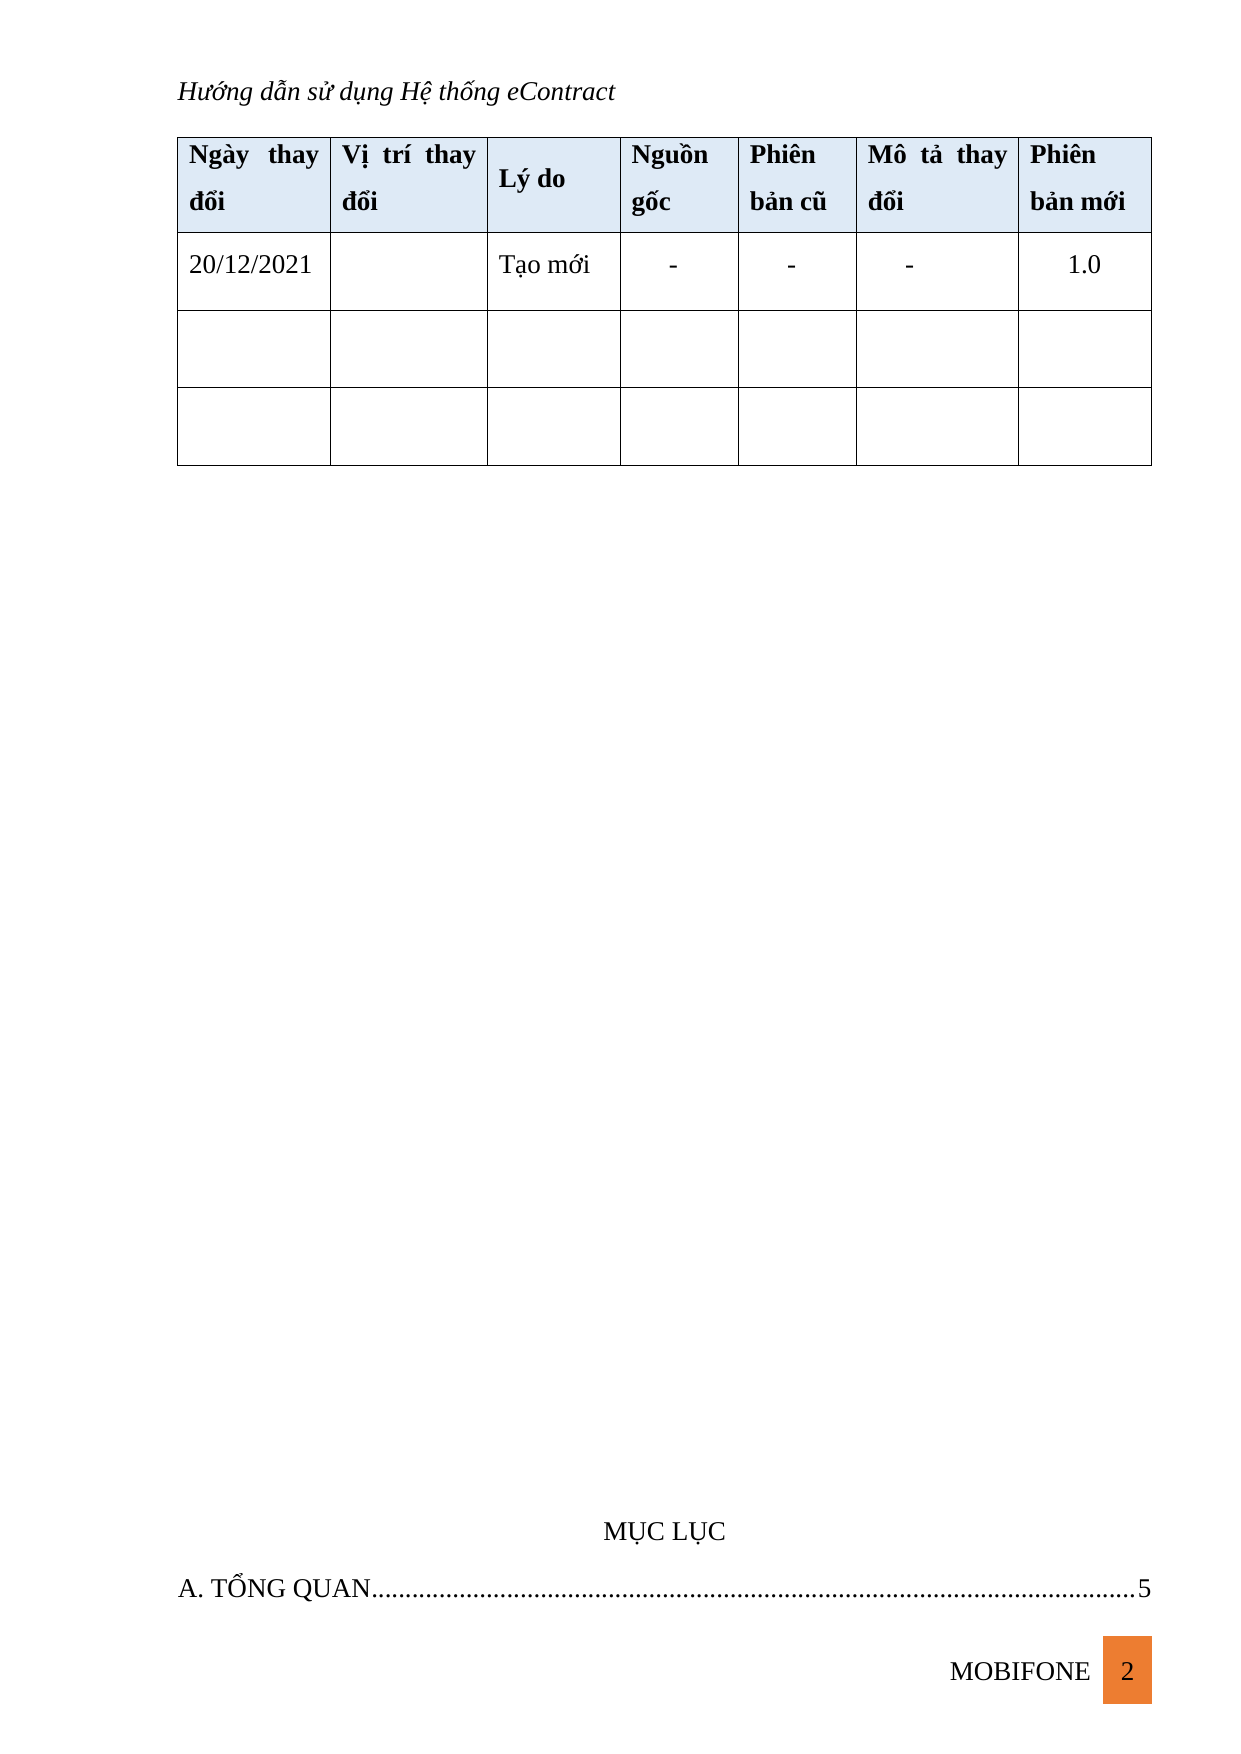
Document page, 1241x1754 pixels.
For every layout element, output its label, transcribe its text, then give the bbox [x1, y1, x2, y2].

table_header Phiên bản cũ [739, 138, 856, 232]
table_cell [1019, 388, 1151, 465]
table_cell [739, 388, 856, 465]
table_cell [178, 388, 330, 465]
table_cell - [857, 233, 1018, 309]
table_cell [1019, 311, 1151, 387]
table_cell [488, 388, 620, 465]
table_cell [488, 311, 620, 387]
table_cell 20/12/2021 [178, 233, 330, 309]
table_cell [857, 388, 1018, 465]
table_cell Tạo mới [488, 233, 620, 309]
table_header Phiên bản mới [1019, 138, 1151, 232]
table_header Mô tả thay đổi [857, 138, 1018, 232]
table_cell 1.0 [1019, 233, 1151, 309]
table_cell [621, 388, 738, 465]
table_header Vị trí thay đổi [331, 138, 487, 232]
table_cell [178, 311, 330, 387]
table_cell [331, 311, 487, 387]
table_cell [331, 388, 487, 465]
table_header Nguồn gốc [621, 138, 738, 232]
table_cell [739, 311, 856, 387]
table_cell [857, 311, 1018, 387]
table_header Lý do [488, 138, 620, 232]
table_cell [621, 311, 738, 387]
table_cell - [739, 233, 856, 309]
table_cell - [621, 233, 738, 309]
table_header Ngày thay đổi [178, 138, 330, 232]
table_cell [331, 233, 487, 309]
